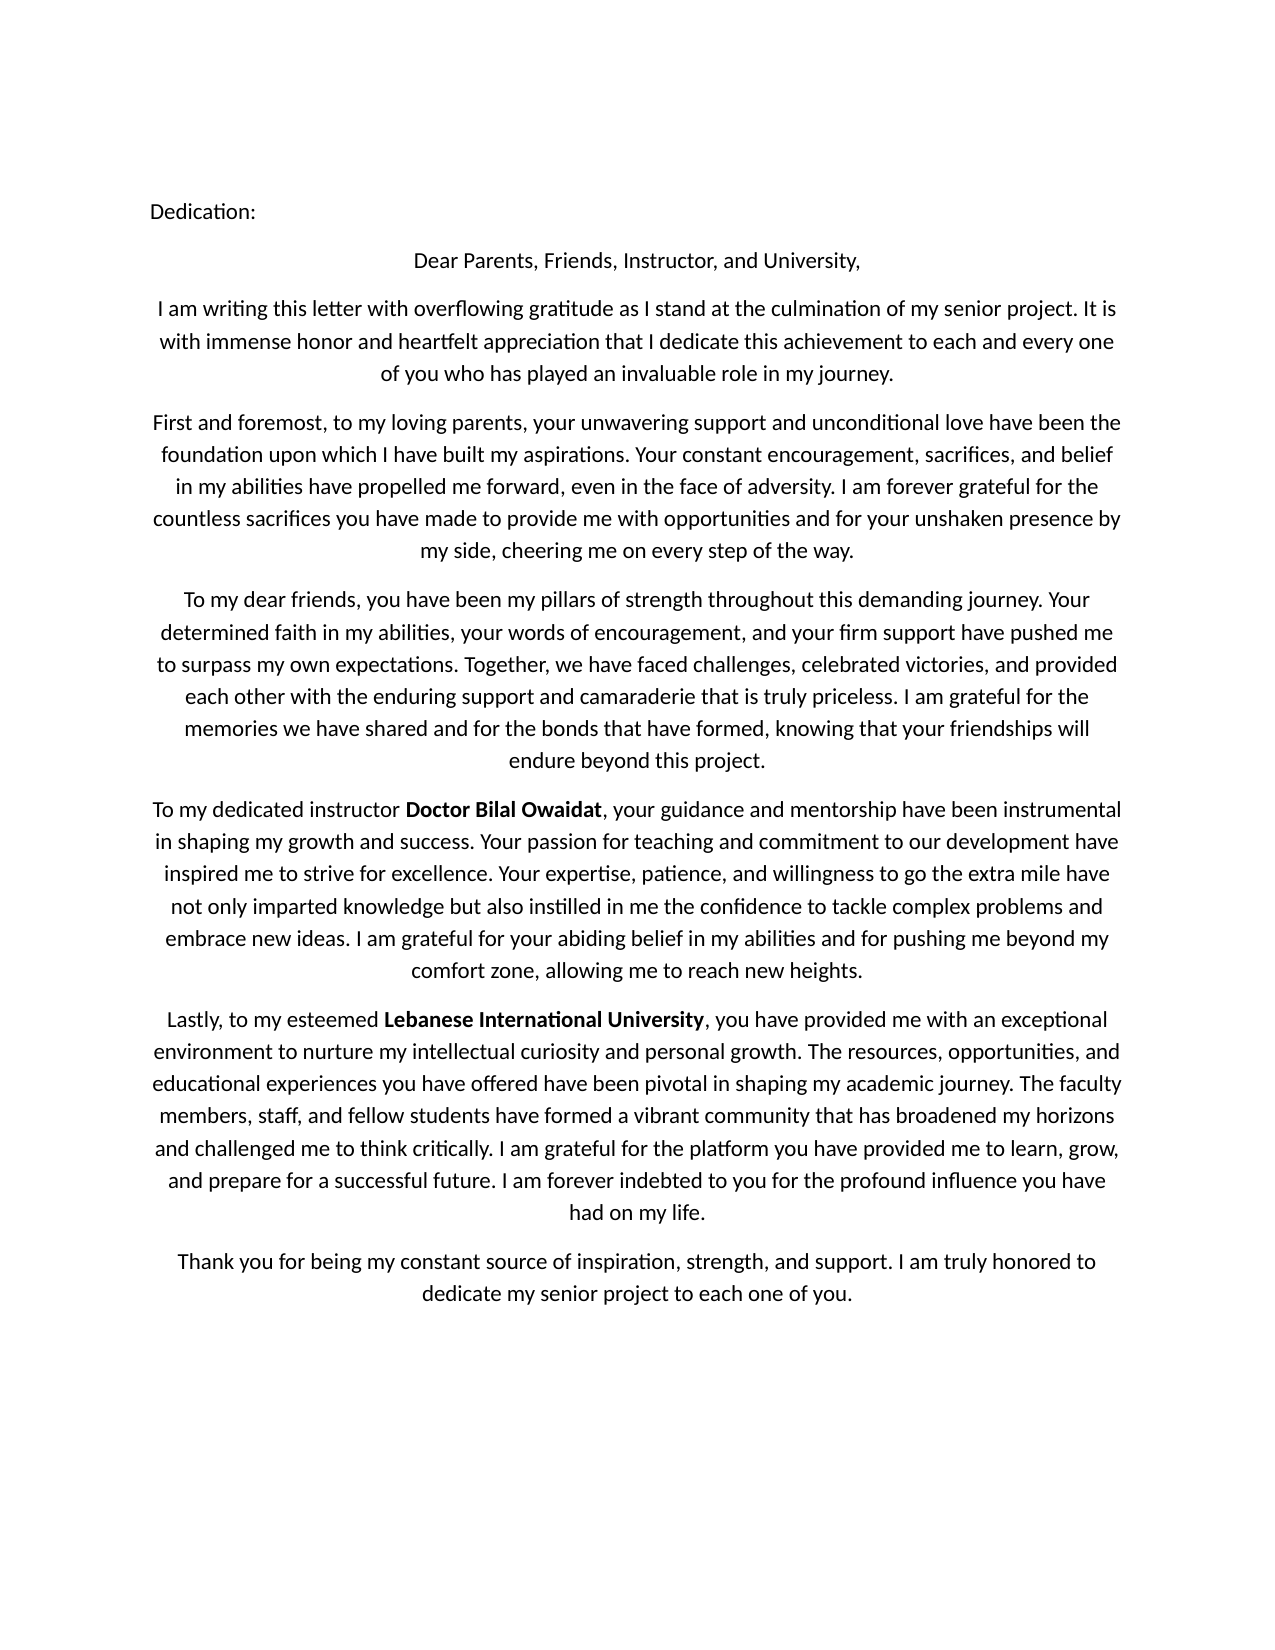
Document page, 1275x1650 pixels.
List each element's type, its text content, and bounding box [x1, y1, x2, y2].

text To my dedicated instructor Doctor Bilal Owaidat, your guidance and mentorship have been instrumental in shaping my growth and success. Your passion for teaching and commitment to our development have inspired me to strive for excellence. Your expertise, patience, and willingness to go the extra mile have not only imparted knowledge but also instilled in me the confidence to tackle complex problems and embrace new ideas. I am grateful for your abiding belief in my abilities and for pushing me beyond my comfort zone, allowing me to reach new heights. [150, 795, 1125, 984]
text Lastly, to my esteemed Lebanese International University, you have provided me with an exceptional environment to nurture my intellectual curiosity and personal growth. The resources, opportunities, and educational experiences you have offered have been pivotal in shaping my academic journey. The faculty members, staff, and fellow students have formed a vibrant community that has broadened my horizons and challenged me to think critically. I am grateful for the platform you have provided me to learn, grow, and prepare for a successful future. I am forever indebted to you for the profound influence you have had on my life. [150, 1005, 1125, 1226]
text Dedication: [150, 197, 1125, 225]
text Thank you for being my constant source of inspiration, strength, and support. I am truly honored to dedicate my senior project to each one of you. [150, 1247, 1125, 1307]
text Dear Parents, Friends, Instructor, and University, [150, 246, 1125, 274]
text I am writing this letter with overflowing gratitude as I stand at the culmination of my senior project. It is with immense honor and heartfelt appreciation that I dedicate this achievement to each and every one of you who has played an invaluable role in my journey. [150, 294, 1125, 387]
text To my dear friends, you have been my pillars of strength throughout this demanding journey. Your determined faith in my abilities, your words of encouragement, and your firm support have pushed me to surpass my own expectations. Together, we have faced challenges, celebrated victories, and provided each other with the enduring support and camaraderie that is truly priceless. I am grateful for the memories we have shared and for the bonds that have formed, knowing that your friendships will endure beyond this project. [150, 585, 1125, 774]
text First and foremost, to my loving parents, your unwavering support and unconditional love have been the foundation upon which I have built my aspirations. Your constant encouragement, sacrifices, and belief in my abilities have propelled me forward, even in the face of adversity. I am forever grateful for the countless sacrifices you have made to provide me with opportunities and for your unshaken presence by my side, cheering me on every step of the way. [150, 408, 1125, 564]
